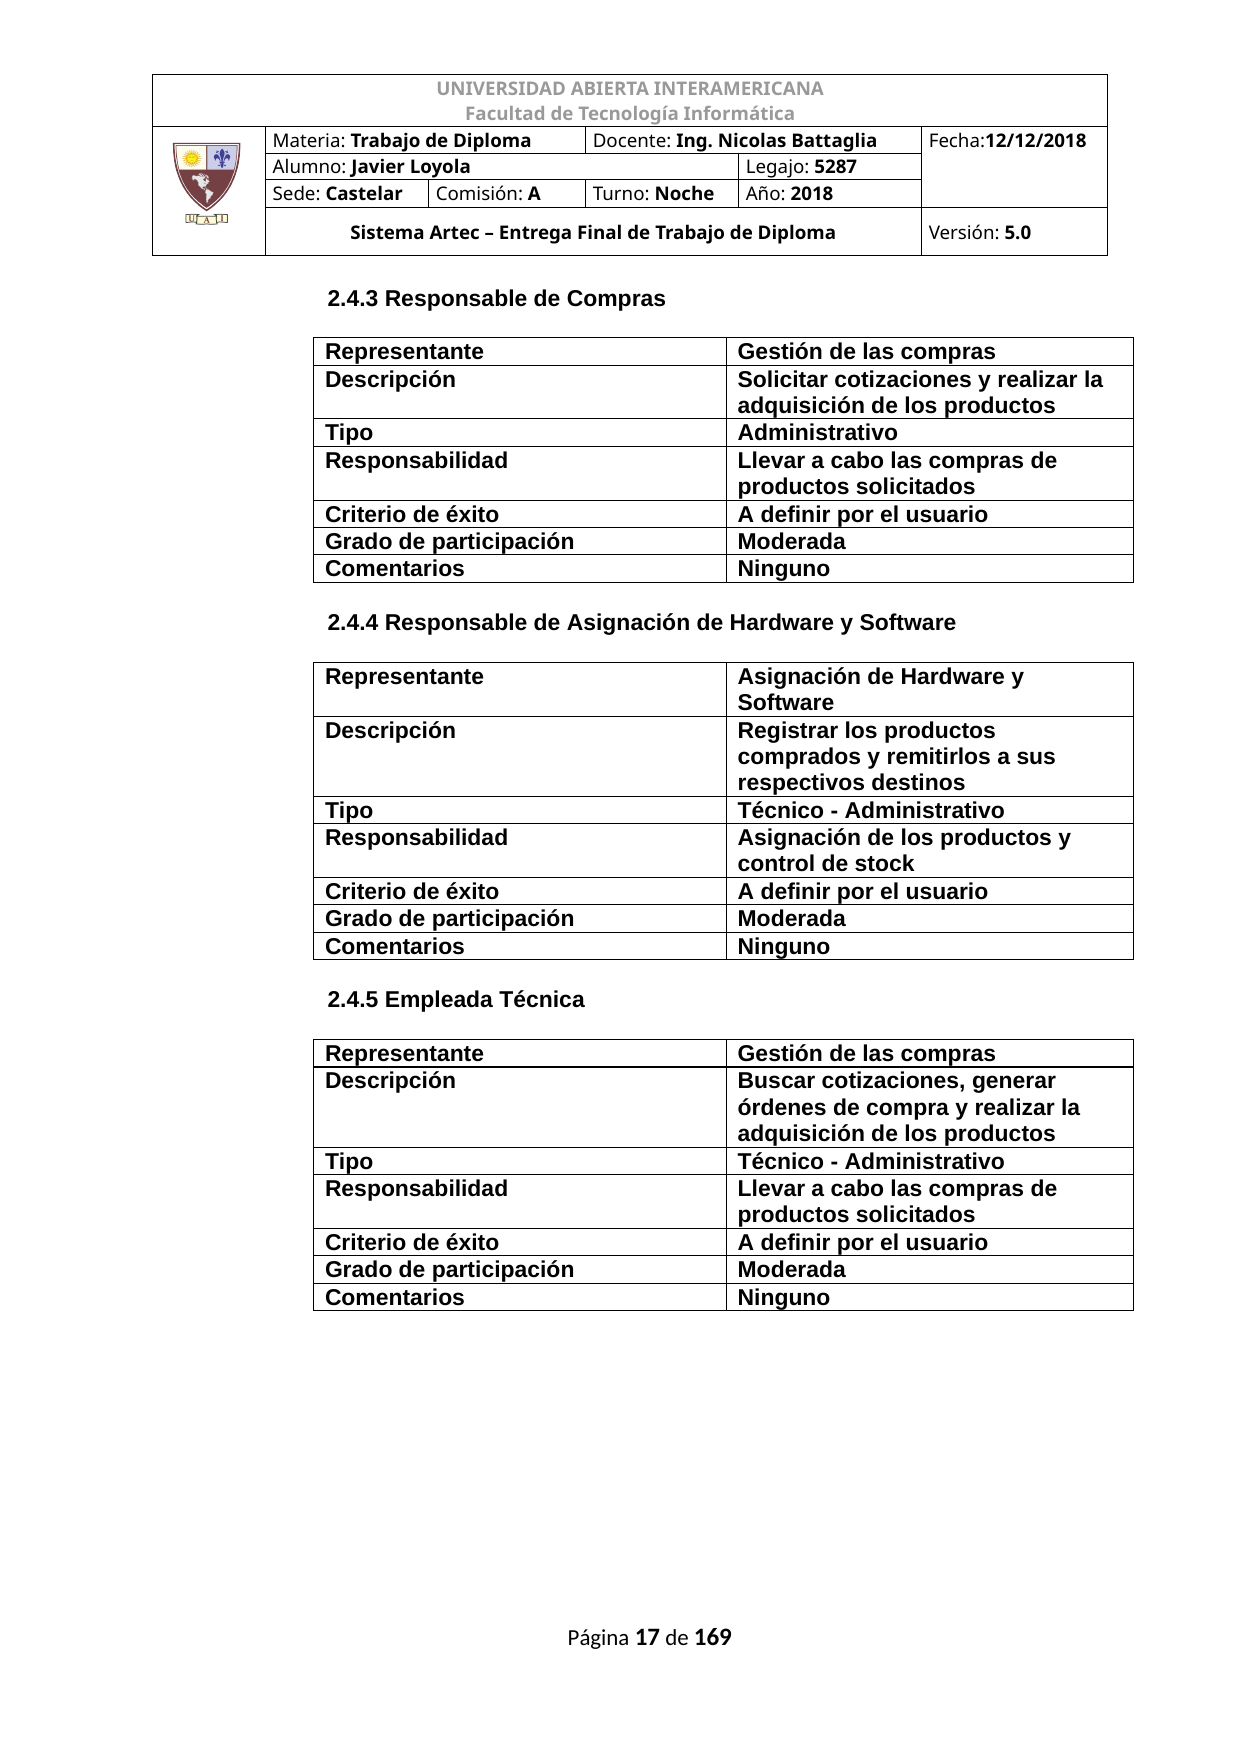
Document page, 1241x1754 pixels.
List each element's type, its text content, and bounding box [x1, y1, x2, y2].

table_cell Responsabilidad [314, 1175, 726, 1228]
table_cell A definir por el usuario [727, 878, 1133, 904]
table_cell Ninguno [727, 933, 1133, 959]
table_header Gestión de las compras [727, 1040, 1133, 1066]
table_cell Ninguno [727, 1284, 1133, 1310]
table_cell Descripción [314, 1068, 726, 1147]
table_cell Solicitar cotizaciones y realizar la adquisición de los productos [727, 366, 1133, 418]
table_cell A definir por el usuario [727, 501, 1133, 527]
table_cell Ninguno [727, 555, 1133, 582]
table_cell Comentarios [314, 933, 726, 959]
table_cell Buscar cotizaciones, generar órdenes de compra y realizar la adquisición de los productos [727, 1068, 1133, 1147]
picture [157, 136, 257, 228]
table_cell Registrar los productos comprados y remitirlos a sus respectivos destinos [727, 717, 1133, 796]
table_cell Moderada [727, 1256, 1133, 1282]
table_cell Asignación de los productos y control de stock [727, 824, 1133, 877]
table_cell Descripción [314, 717, 726, 796]
text 2.4.4 Responsable de Asignación de Hardware y Software [327, 609, 1122, 635]
table_cell Grado de participación [314, 1256, 726, 1282]
table_cell Tipo [314, 1148, 726, 1174]
table_cell Administrativo [727, 419, 1133, 446]
table_cell Tipo [314, 797, 726, 823]
table_cell Responsabilidad [314, 824, 726, 877]
table_cell Moderada [727, 528, 1133, 554]
table_cell Moderada [727, 905, 1133, 932]
text 2.4.3 Responsable de Compras [327, 284, 1122, 311]
table_header Asignación de Hardware y Software [727, 663, 1133, 716]
table_cell Llevar a cabo las compras de productos solicitados [727, 447, 1133, 499]
text 2.4.5 Empleada Técnica [327, 986, 1122, 1013]
table_header Representante [314, 338, 726, 364]
table_cell Técnico - Administrativo [727, 1148, 1133, 1174]
table_cell Tipo [314, 419, 726, 446]
table_cell Llevar a cabo las compras de productos solicitados [727, 1175, 1133, 1228]
table_cell Descripción [314, 366, 726, 418]
table_header Representante [314, 1040, 726, 1066]
table_cell A definir por el usuario [727, 1229, 1133, 1255]
table_cell Grado de participación [314, 528, 726, 554]
table_cell Criterio de éxito [314, 1229, 726, 1255]
table_cell Responsabilidad [314, 447, 726, 499]
table_cell Criterio de éxito [314, 501, 726, 527]
table_header Gestión de las compras [727, 338, 1133, 364]
table_header Representante [314, 663, 726, 716]
table_cell Comentarios [314, 555, 726, 582]
table_cell Técnico - Administrativo [727, 797, 1133, 823]
table_cell Comentarios [314, 1284, 726, 1310]
table_cell Grado de participación [314, 905, 726, 932]
table_cell Criterio de éxito [314, 878, 726, 904]
